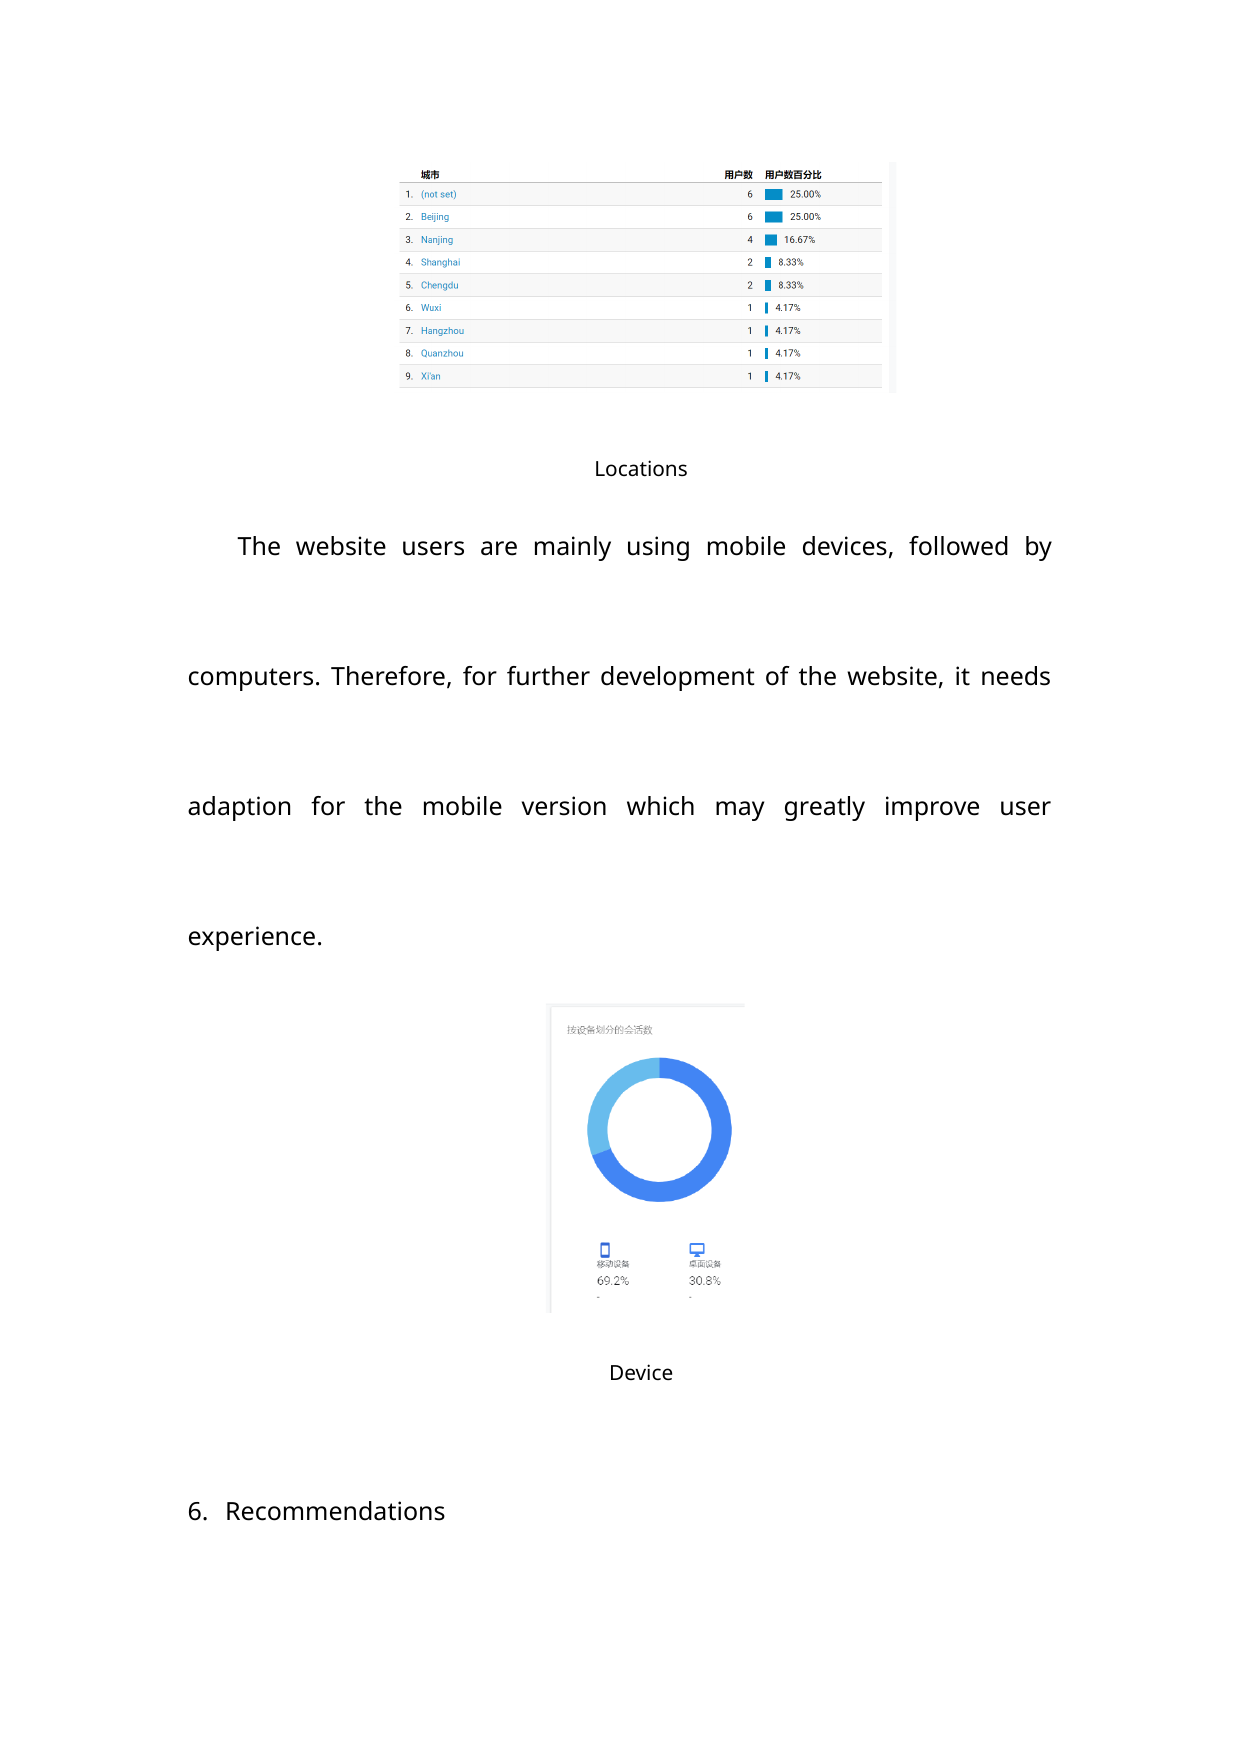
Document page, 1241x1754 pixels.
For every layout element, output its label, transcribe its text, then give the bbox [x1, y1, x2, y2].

text Device [187, 1357, 1053, 1389]
picture [393, 162, 897, 393]
text The website users are mainly using mobile devices, followed by computers. Therefore, for further development of the website, it needs adaption for the mobile version which may greatly improve user experience. [187, 513, 1053, 968]
text Locations [187, 452, 1053, 484]
list Recommendations [187, 1478, 1053, 1543]
picture [545, 1001, 745, 1313]
